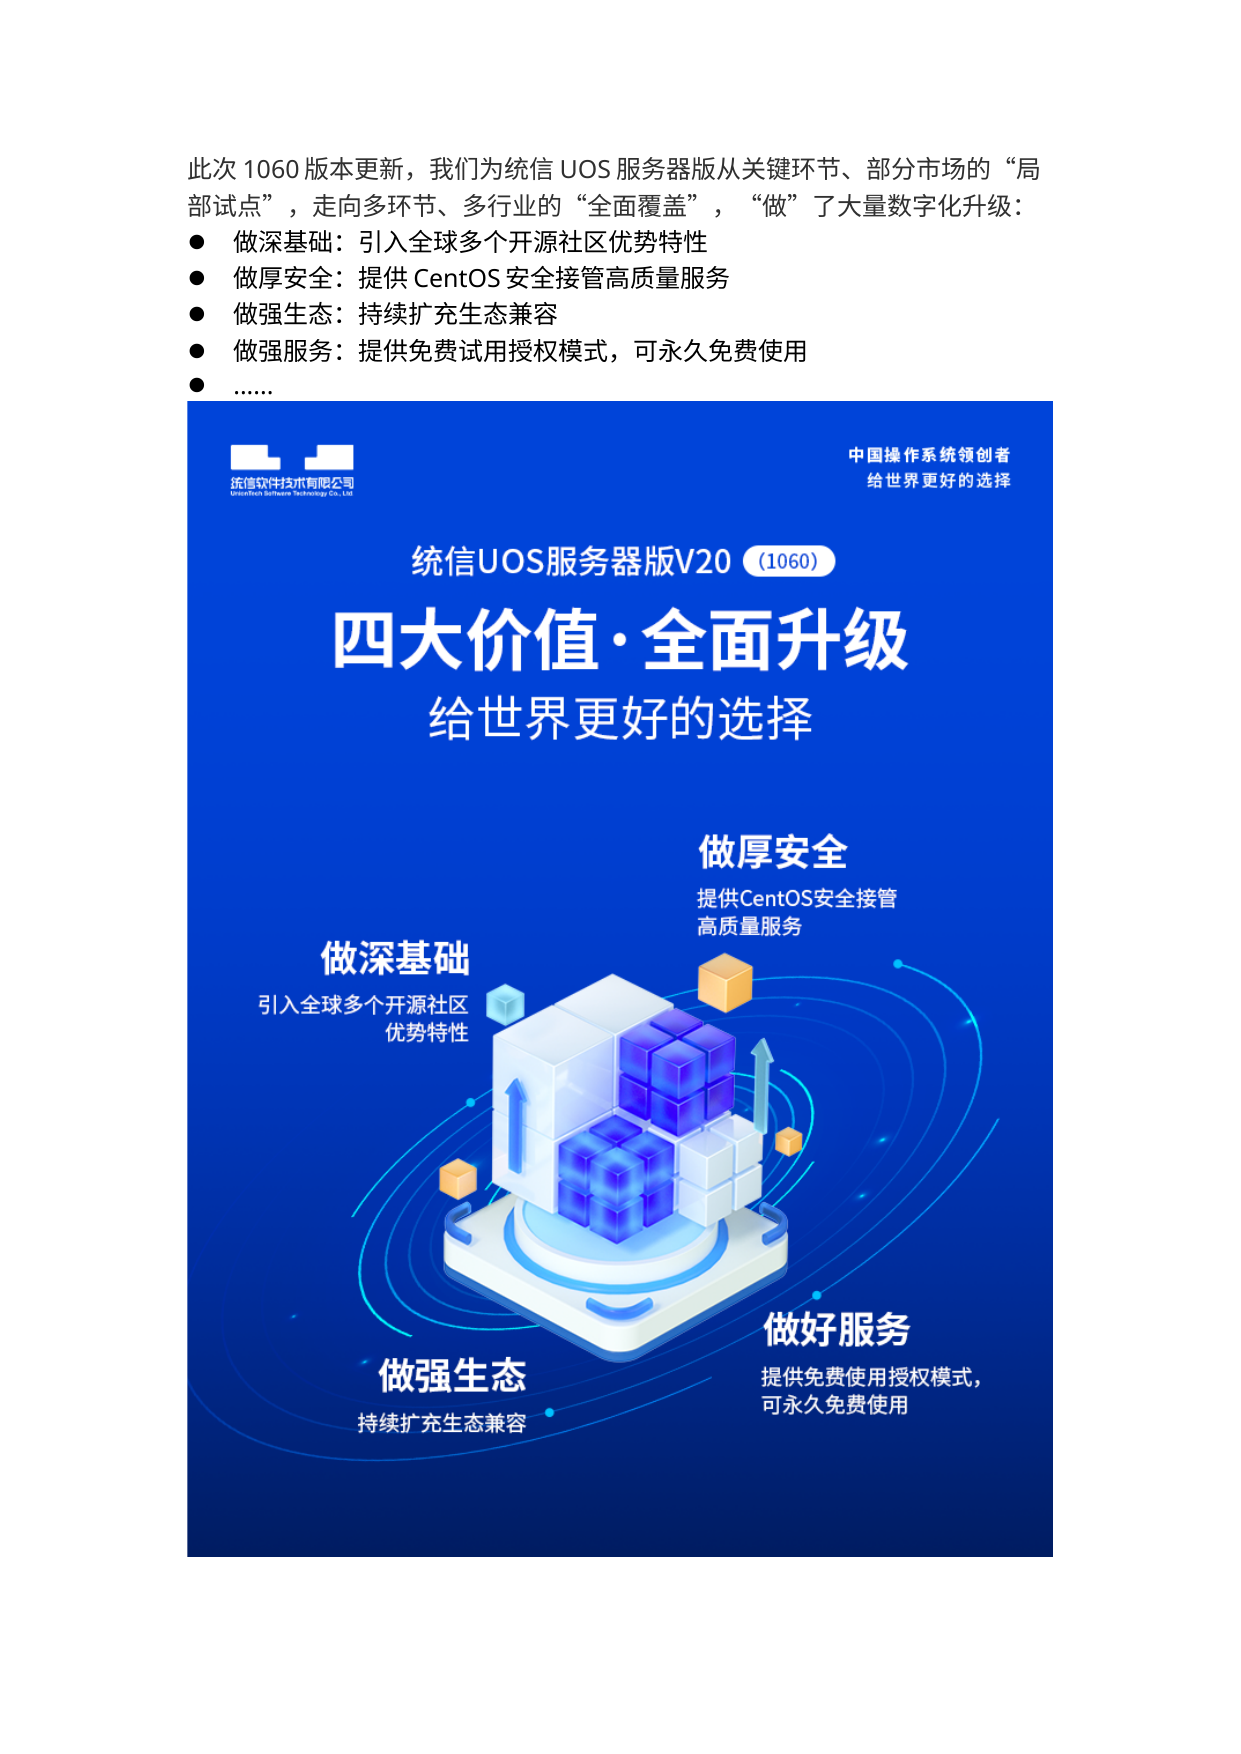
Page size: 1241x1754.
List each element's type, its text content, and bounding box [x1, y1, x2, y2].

picture [187, 401, 1053, 1557]
list 做强生态：持续扩充生态兼容 [187, 295, 1053, 331]
list 做强服务：提供免费试用授权模式，可永久免费使用 [187, 331, 1053, 367]
text 此次1060版本更新，我们为统信UOS服务器版从关键环节、部分市场的“局部试点”，走向多环节、多行业的“全面覆盖”，“做”了大量数字化升级： [187, 150, 1053, 222]
list 做深基础：引入全球多个开源社区优势特性 [187, 222, 1053, 259]
list ...... [187, 367, 1053, 401]
list 做厚安全：提供CentOS安全接管高质量服务 [187, 259, 1053, 295]
